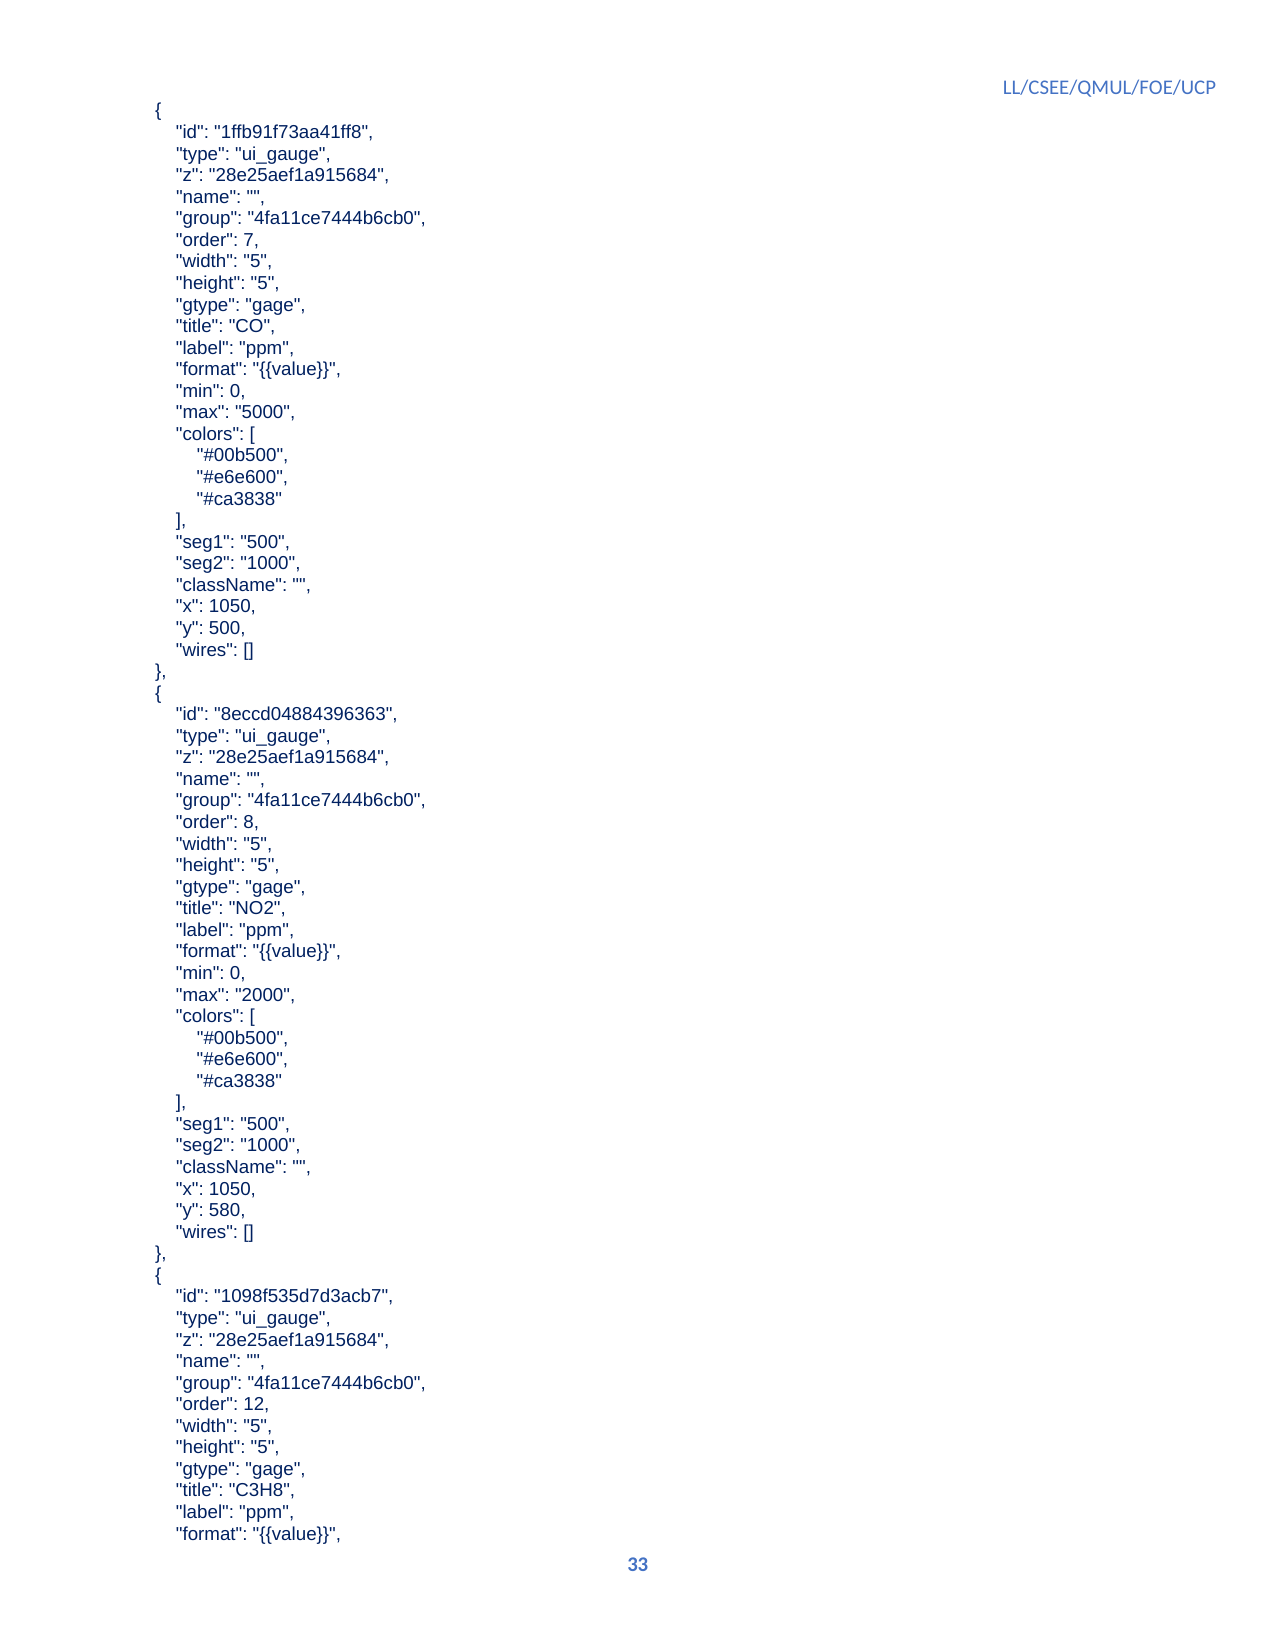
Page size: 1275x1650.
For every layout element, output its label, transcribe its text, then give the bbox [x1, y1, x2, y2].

text }, [134, 1242, 1216, 1264]
text "y": 500, [134, 617, 1216, 638]
text "name": "", [134, 1350, 1216, 1371]
text "z": "28e25aef1a915684", [134, 746, 1216, 768]
text "#e6e600", [134, 466, 1216, 487]
text "format": "{{value}}", [134, 358, 1216, 379]
text "z": "28e25aef1a915684", [134, 1328, 1216, 1350]
text "type": "ui_gauge", [134, 142, 1216, 164]
text "label": "ppm", [134, 1501, 1216, 1522]
text "id": "8eccd04884396363", [134, 703, 1216, 724]
text "label": "ppm", [134, 336, 1216, 358]
text "#ca3838" [134, 487, 1216, 509]
text "group": "4fa11ce7444b6cb0", [134, 1371, 1216, 1393]
text "wires": [] [134, 1221, 1216, 1242]
text { [134, 1264, 1216, 1285]
text "type": "ui_gauge", [134, 724, 1216, 746]
text "order": 8, [134, 811, 1216, 832]
text "seg1": "500", [134, 1113, 1216, 1134]
text "group": "4fa11ce7444b6cb0", [134, 789, 1216, 811]
text "type": "ui_gauge", [134, 1307, 1216, 1328]
text "height": "5", [134, 854, 1216, 876]
text "#ca3838" [134, 1069, 1216, 1091]
text "height": "5", [134, 272, 1216, 293]
text "title": "CO", [134, 315, 1216, 336]
text "label": "ppm", [134, 919, 1216, 940]
text "#00b500", [134, 1026, 1216, 1048]
text "max": "2000", [134, 983, 1216, 1005]
text "name": "", [134, 768, 1216, 789]
text "title": "C3H8", [134, 1479, 1216, 1501]
text "width": "5", [134, 1414, 1216, 1436]
text "gtype": "gage", [134, 293, 1216, 315]
text "x": 1050, [134, 595, 1216, 617]
text "order": 12, [134, 1393, 1216, 1414]
text "className": "", [134, 574, 1216, 595]
text ], [134, 509, 1216, 531]
text "title": "NO2", [134, 897, 1216, 919]
text "gtype": "gage", [134, 1458, 1216, 1479]
text "colors": [ [134, 1005, 1216, 1026]
text "format": "{{value}}", [134, 1522, 1216, 1544]
text }, [134, 660, 1216, 681]
text { [134, 99, 1216, 121]
text "max": "5000", [134, 401, 1216, 423]
text "wires": [] [134, 638, 1216, 660]
text "#e6e600", [134, 1048, 1216, 1069]
text { [134, 681, 1216, 703]
text "min": 0, [134, 962, 1216, 983]
text "id": "1ffb91f73aa41ff8", [134, 121, 1216, 142]
text "seg2": "1000", [134, 1134, 1216, 1156]
text "colors": [ [134, 423, 1216, 444]
text "name": "", [134, 186, 1216, 207]
text "y": 580, [134, 1199, 1216, 1221]
text "id": "1098f535d7d3acb7", [134, 1285, 1216, 1307]
text "z": "28e25aef1a915684", [134, 164, 1216, 186]
text "x": 1050, [134, 1177, 1216, 1199]
text "width": "5", [134, 832, 1216, 854]
text "width": "5", [134, 250, 1216, 272]
text "order": 7, [134, 229, 1216, 250]
text "#00b500", [134, 444, 1216, 466]
text "group": "4fa11ce7444b6cb0", [134, 207, 1216, 229]
text "seg2": "1000", [134, 552, 1216, 574]
text "format": "{{value}}", [134, 940, 1216, 962]
text "min": 0, [134, 379, 1216, 401]
text "seg1": "500", [134, 531, 1216, 552]
text "gtype": "gage", [134, 876, 1216, 897]
text "height": "5", [134, 1436, 1216, 1458]
text "className": "", [134, 1156, 1216, 1177]
text ], [134, 1091, 1216, 1113]
